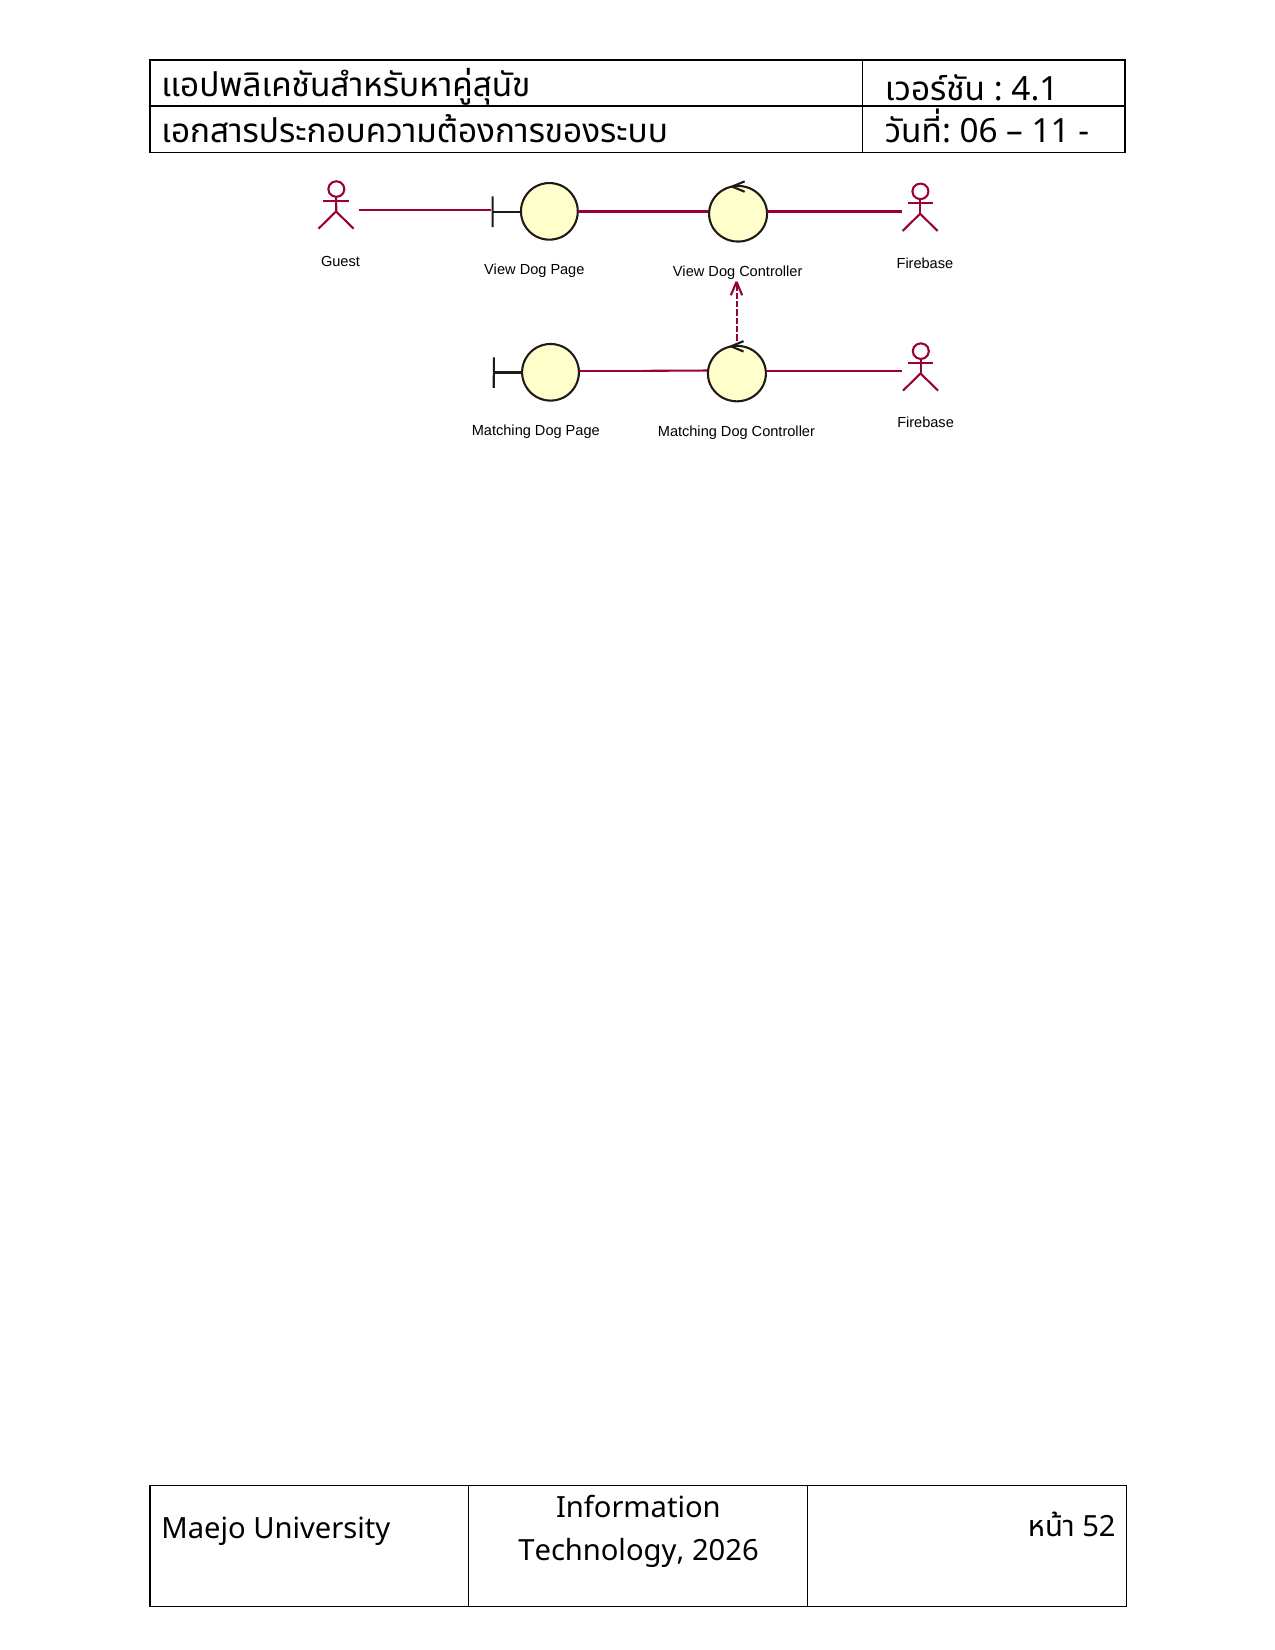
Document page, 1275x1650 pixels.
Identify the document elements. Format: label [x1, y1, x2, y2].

table_header [150, 181, 1124, 440]
